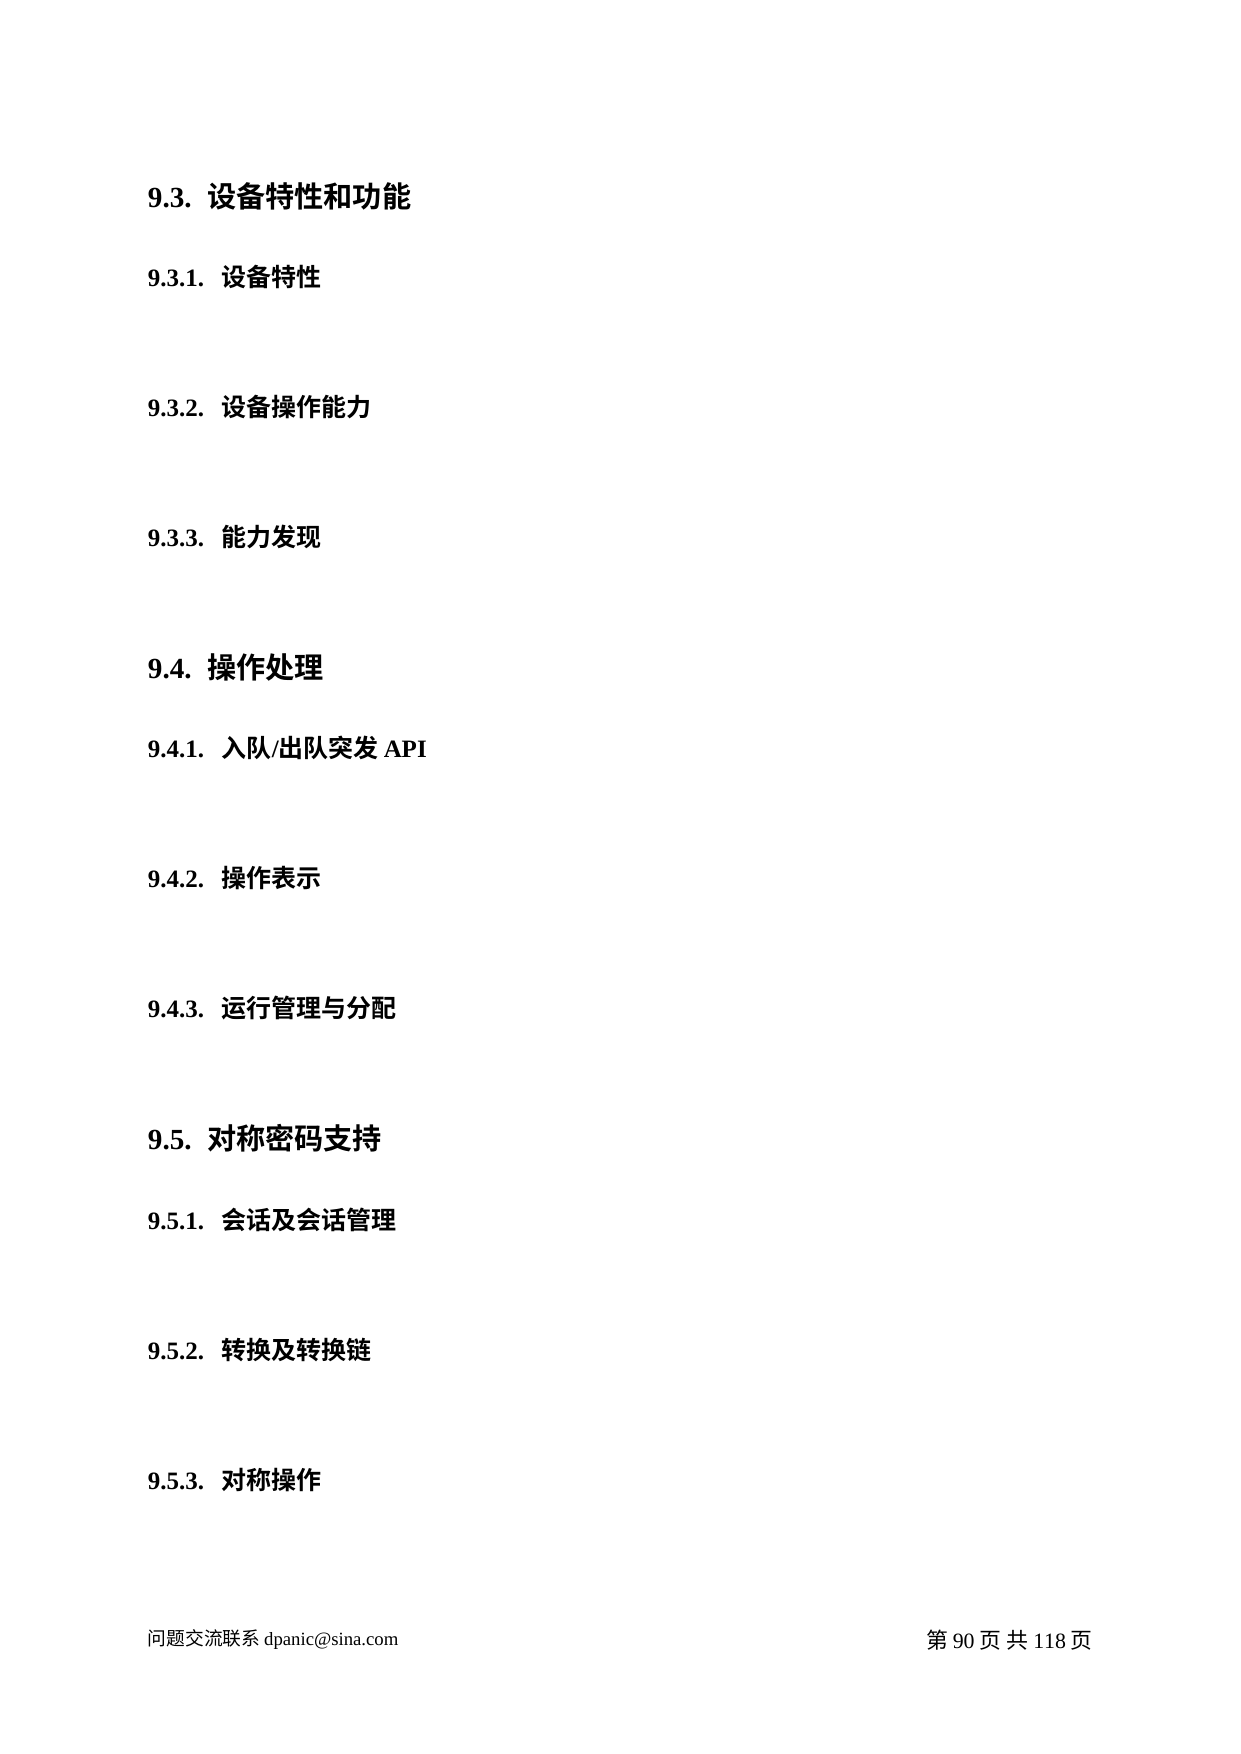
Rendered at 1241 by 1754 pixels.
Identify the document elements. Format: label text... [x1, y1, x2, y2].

subtitle 对称操作 [148, 1446, 1092, 1511]
subtitle 操作处理 [148, 633, 1092, 698]
subtitle 会话及会话管理 [148, 1186, 1092, 1251]
subtitle 设备操作能力 [148, 373, 1092, 438]
subtitle 入队/出队突发API [148, 714, 1092, 779]
subtitle 设备特性 [148, 243, 1092, 308]
subtitle 操作表示 [148, 844, 1092, 909]
subtitle 对称密码支持 [148, 1104, 1092, 1169]
subtitle 设备特性和功能 [148, 162, 1092, 227]
subtitle 能力发现 [148, 503, 1092, 568]
subtitle 转换及转换链 [148, 1316, 1092, 1381]
subtitle 运行管理与分配 [148, 974, 1092, 1039]
